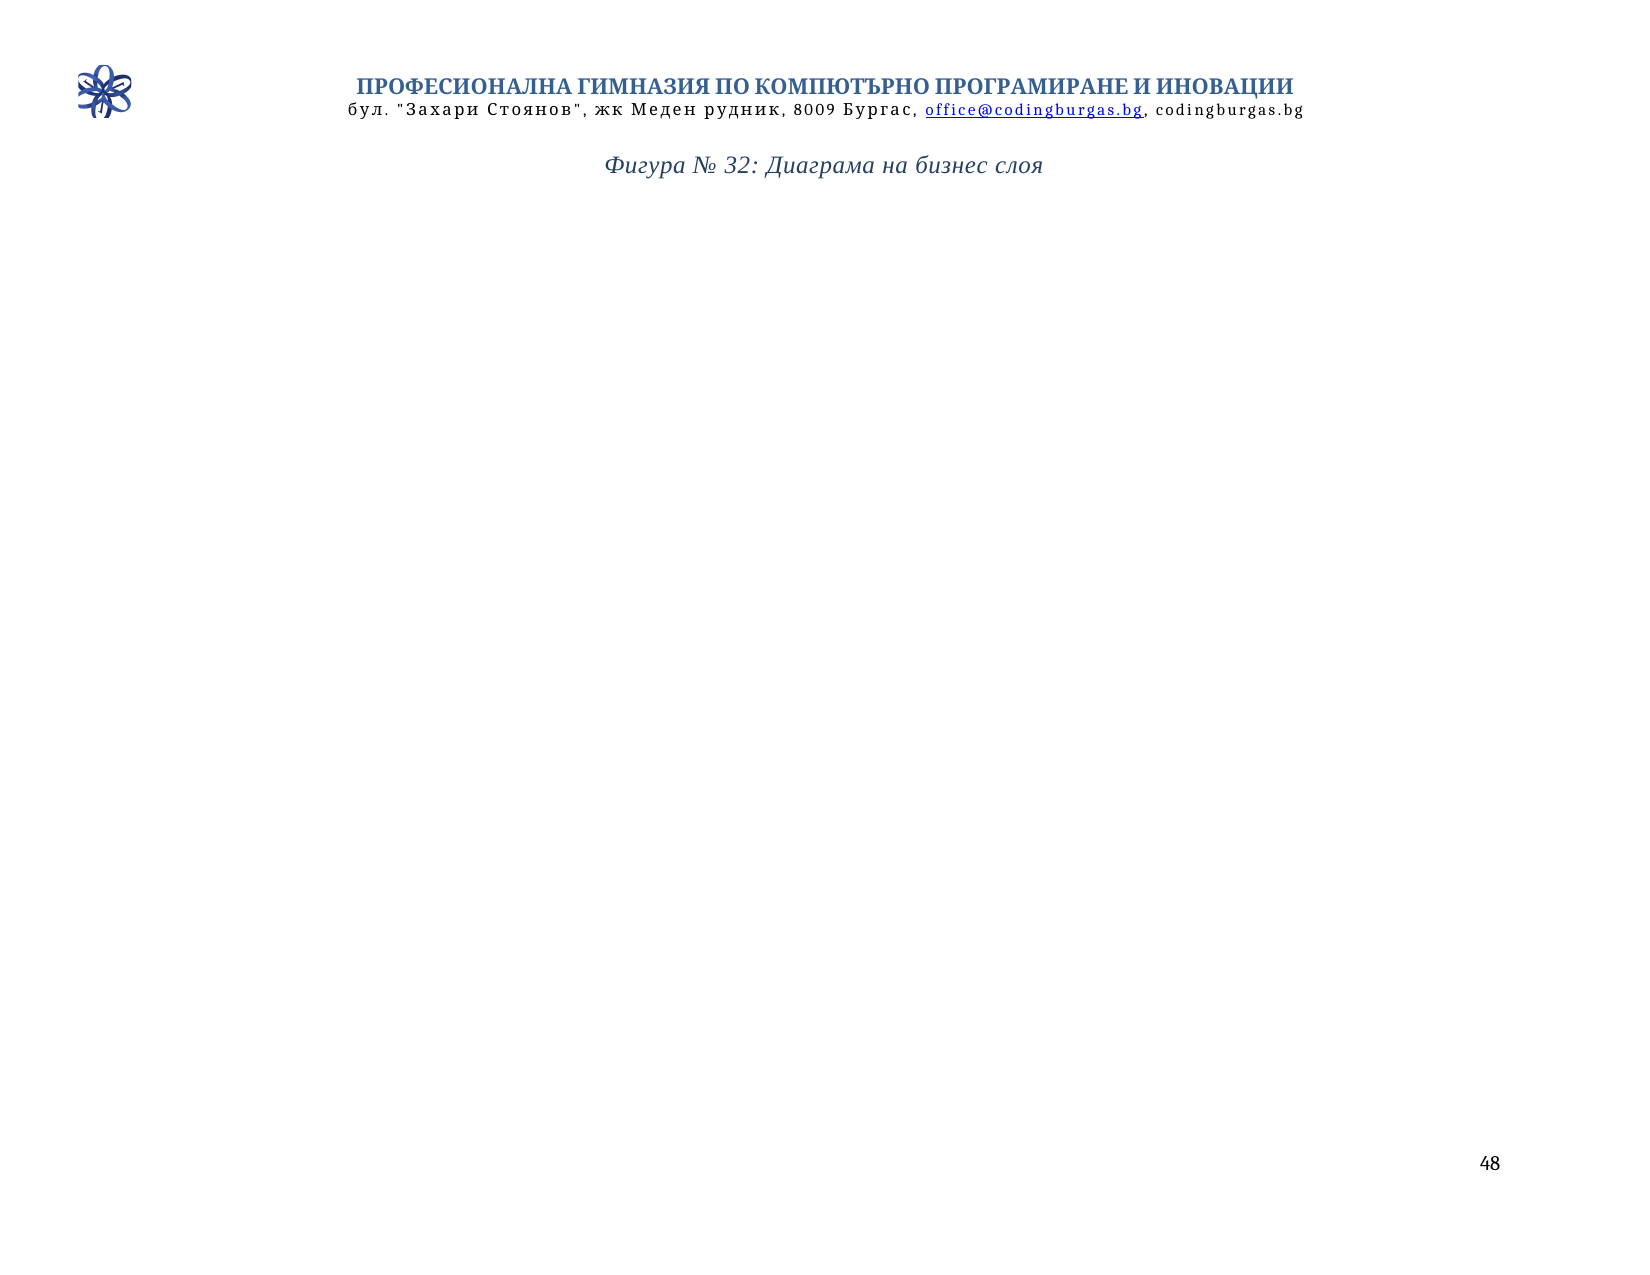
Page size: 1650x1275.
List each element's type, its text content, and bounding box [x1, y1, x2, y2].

picture [78, 64, 132, 118]
text Фигура № 32: Диаграма на бизнес слоя [150, 150, 1500, 179]
